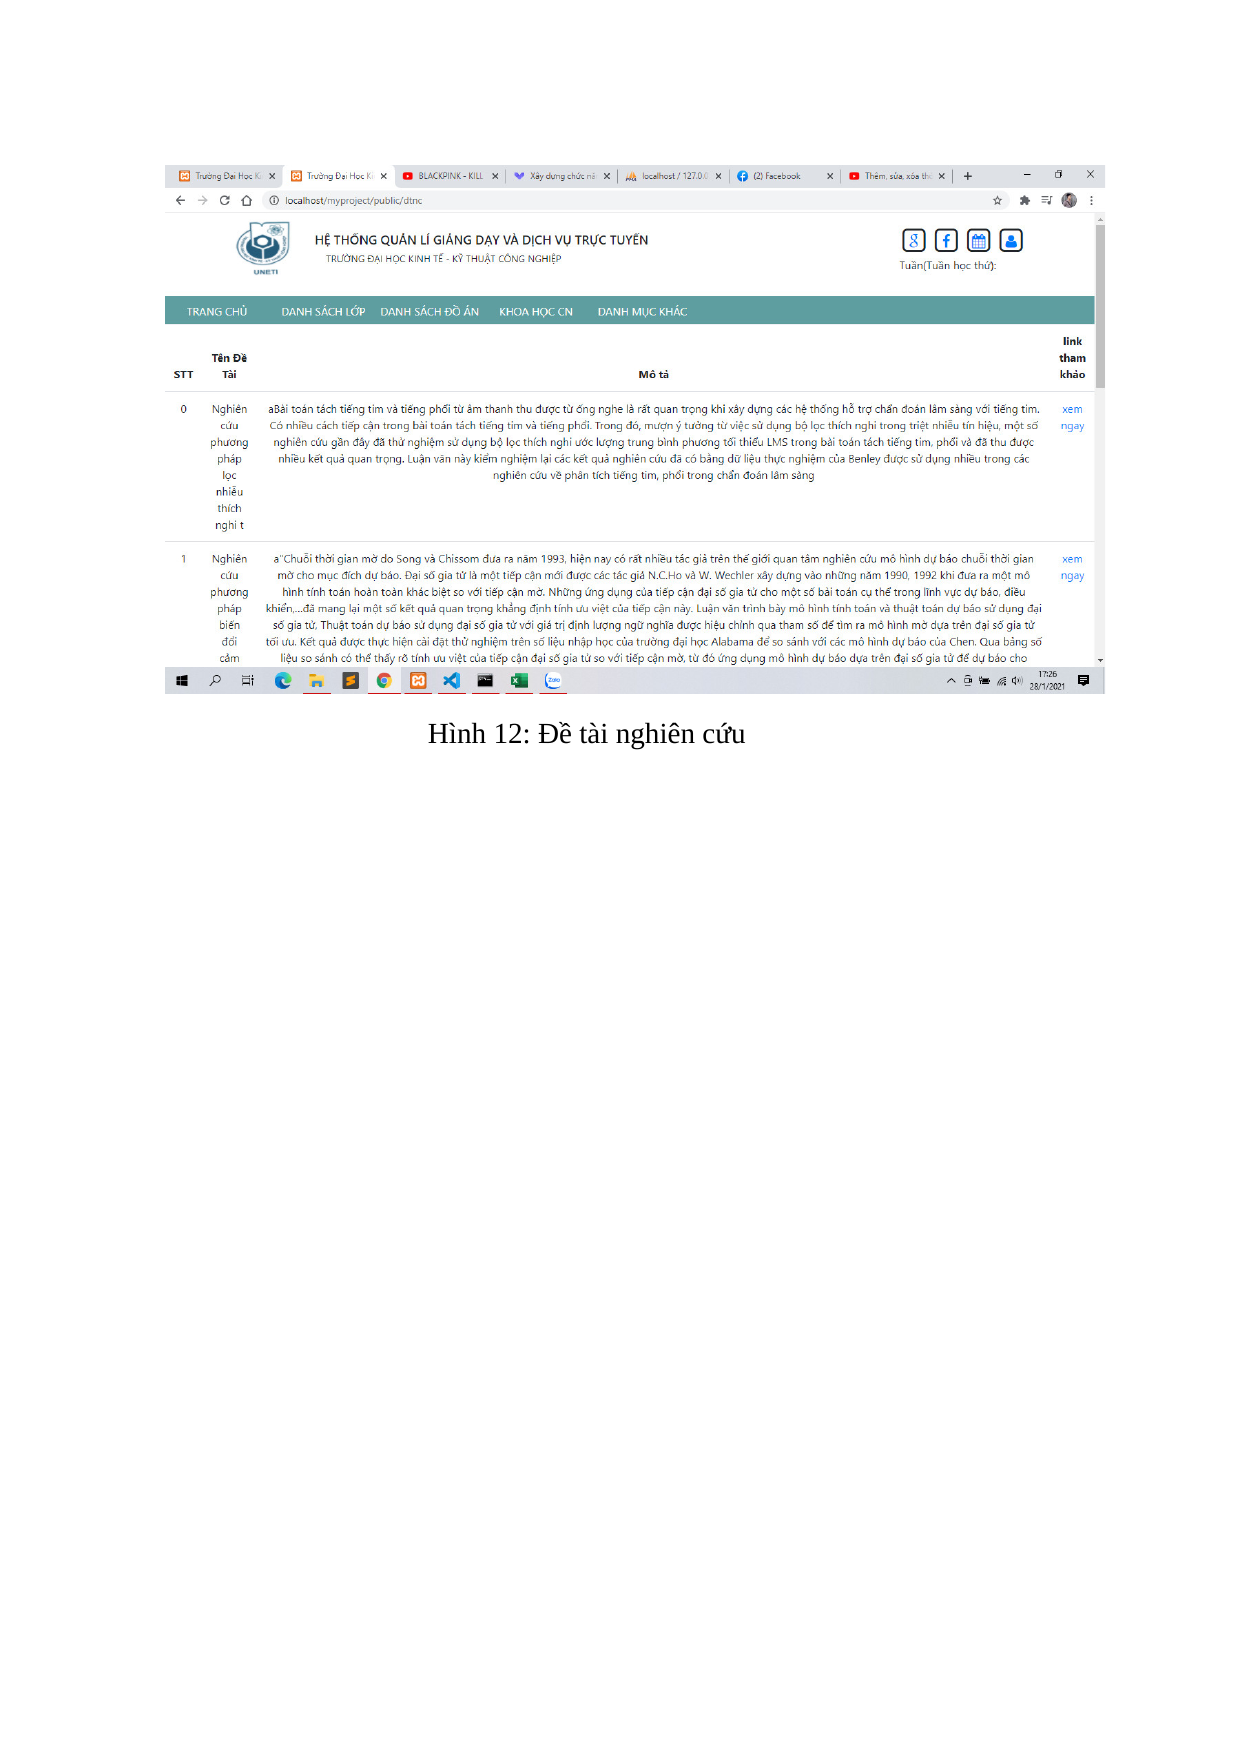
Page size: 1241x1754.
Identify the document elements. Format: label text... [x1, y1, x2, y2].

picture [165, 165, 1106, 694]
text Hình 12: Đề tài nghiên cứu [165, 716, 1008, 749]
